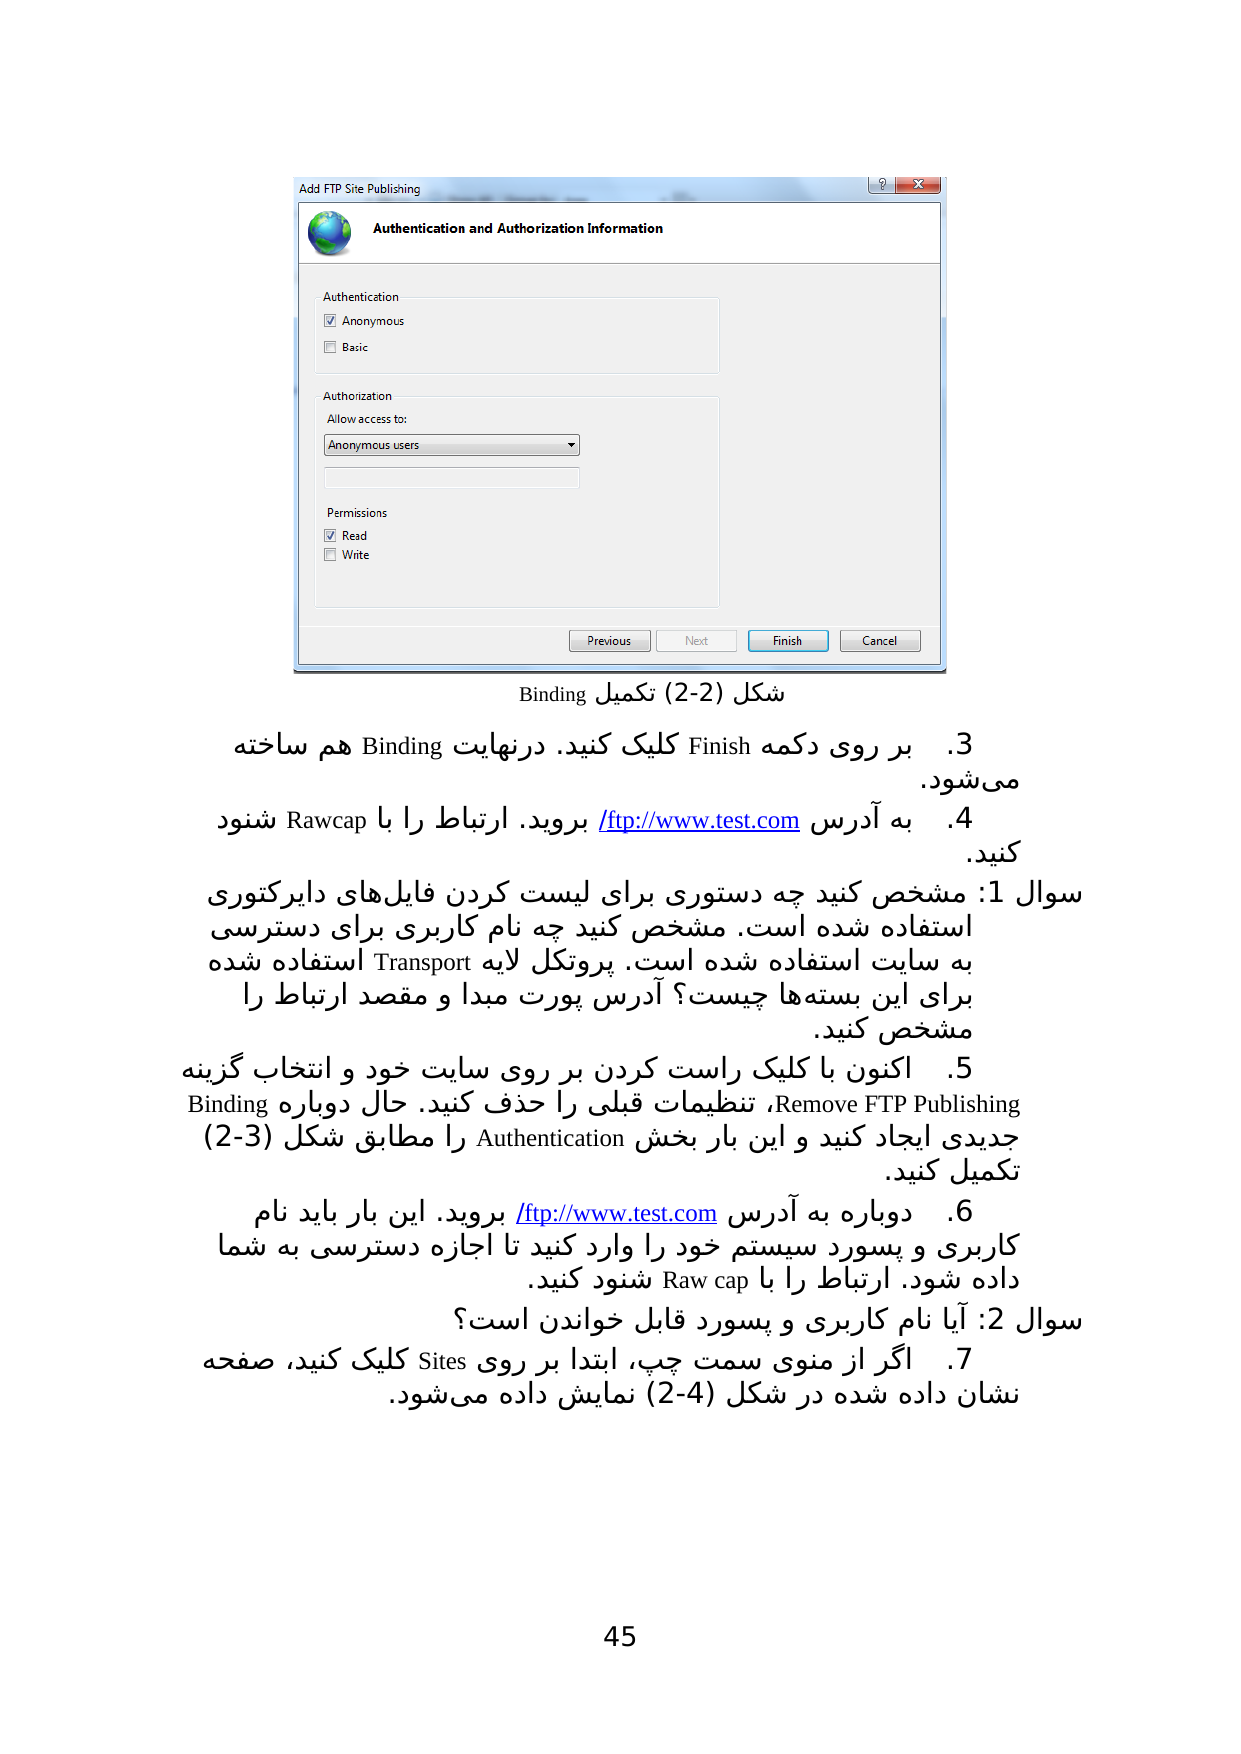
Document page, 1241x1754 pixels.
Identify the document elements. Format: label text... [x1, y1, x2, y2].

text مشخص کنید چه دستوری برای لیست کردن فایل‌های دایرکتوری استفاده شده است. مشخص کنید چه نام کاربری برای دسترسی به سایت استفاده شده است. پروتکل لایه Transport استفاده شده برای این بسته‌ها چیست؟ آدرس پورت مبدا و مقصد ارتباط را مشخص کنید. [177, 876, 974, 1046]
text اگر از منوی سمت چپ، ابتدا بر روی Sites کلیک کنید، صفحه نشان داده شده در ‏شکل (2-20) نمایش داده می‌شود. [177, 1342, 1021, 1410]
picture [293, 177, 947, 674]
text آیا نام کاربری و پسورد قابل خواندن است؟ [177, 1302, 974, 1336]
text تکمیل Binding [177, 682, 1063, 707]
text اکنون با کلیک راست کردن بر روی سایت خود و انتخاب گزینه Remove FTP Publishing، تنظیمات قبلی را حذف کنید. حال دوباره Binding جدیدی ایجاد کنید و این بار بخش Authentication را مطابق ‏شکل (2-19) تکمیل کنید. [177, 1052, 1021, 1188]
text بر روی دکمه Finish کلیک کنید. درنهایت Binding هم ساخته می‌شود. [177, 727, 1021, 795]
text دوباره به آدرس ftp://www.test.com/ بروید. این بار باید نام کاربری و پسورد سیستم خود را وارد کنید تا اجازه دسترسی به شما داده شود. ارتباط را با Raw cap شنود کنید. [177, 1194, 1021, 1296]
text به آدرس ftp://www.test.com/ بروید. ارتباط را با Rawcap شنود کنید. [177, 802, 1021, 869]
